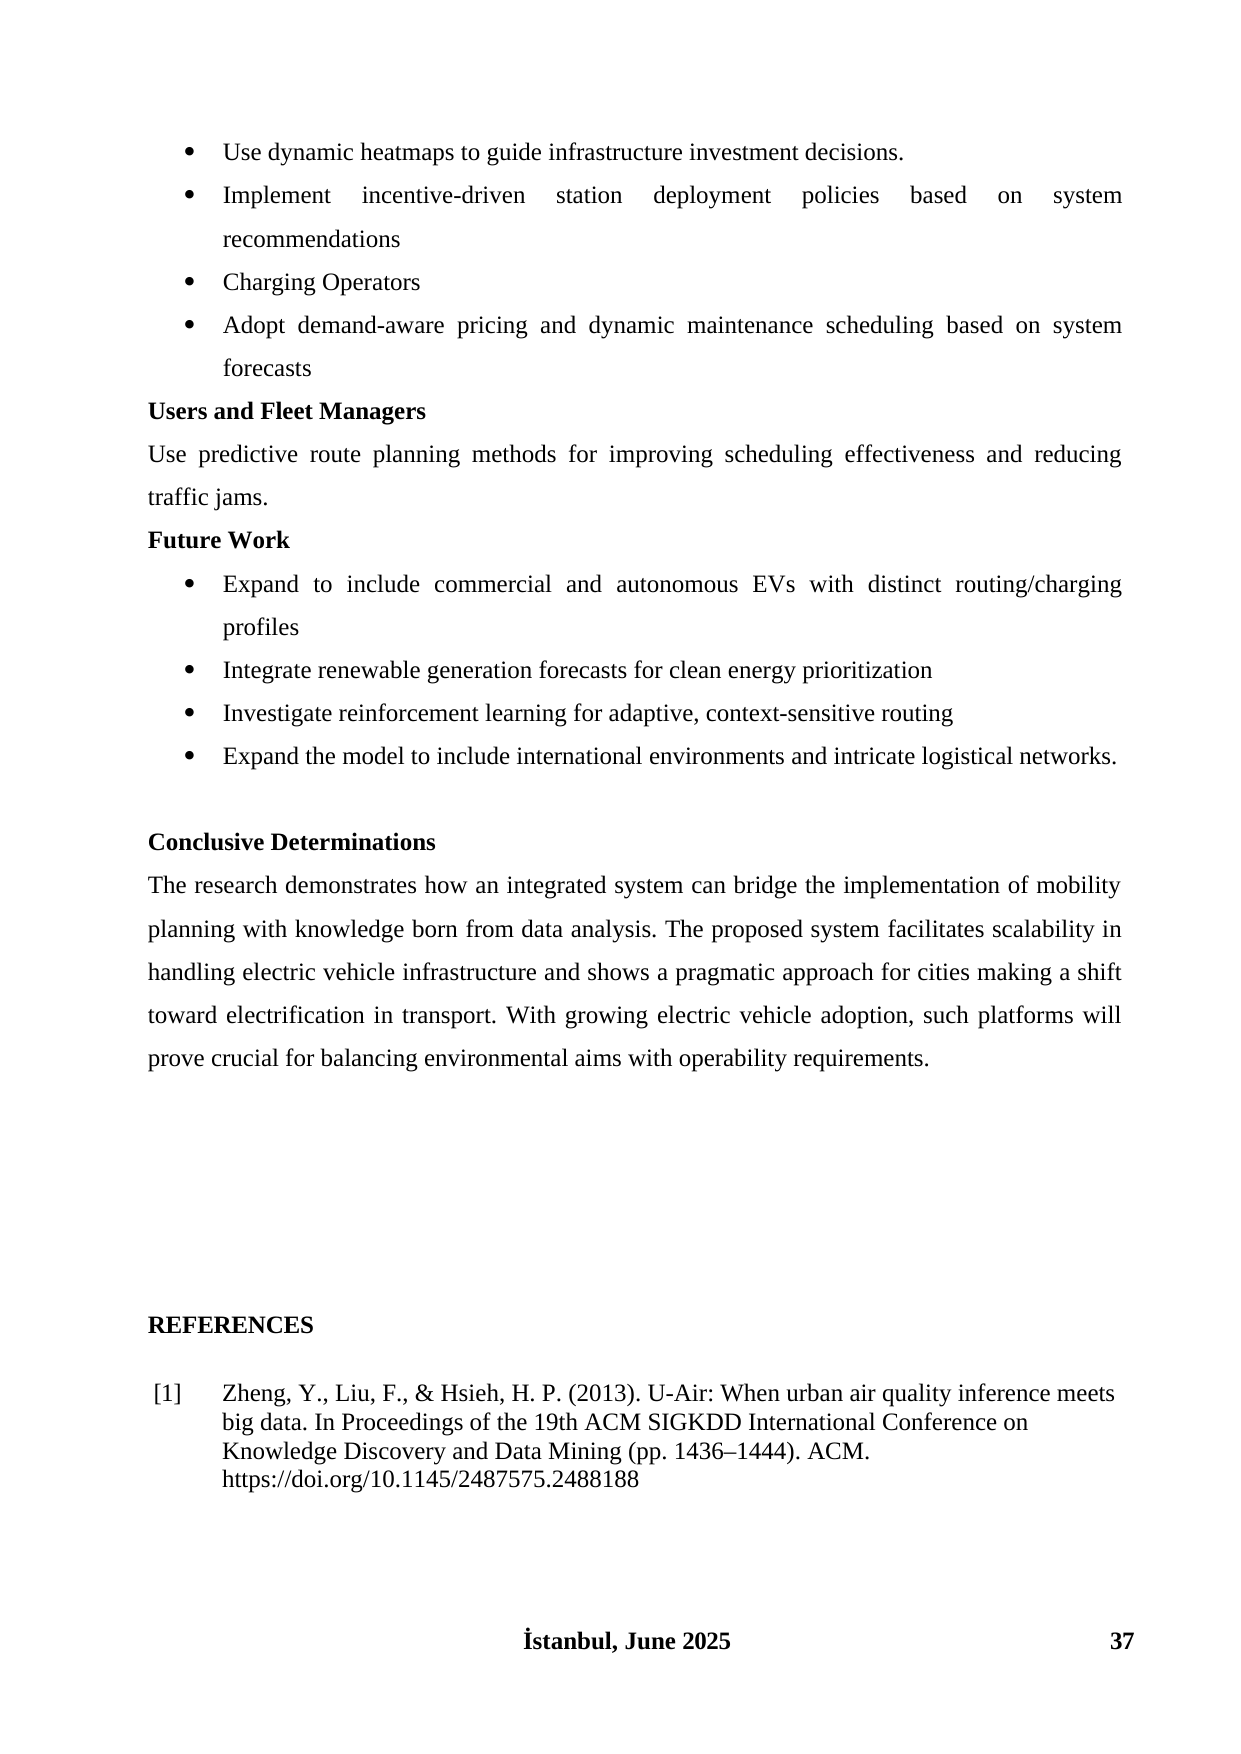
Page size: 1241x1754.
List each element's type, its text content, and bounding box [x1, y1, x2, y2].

list Expand the model to include international environments and intricate logistical networks. [185, 741, 1123, 770]
list Expand to include commercial and autonomous EVs with distinct routing/charging profiles [185, 569, 1123, 641]
table_header Zheng, Y., Liu, F., & Hsieh, H. P. (2013). U-Air: When urban air quality inference meets big data. In Proceedings of the 19th ACM SIGKDD International Conference on Knowledge Discovery and Data Mining (pp. 1436–1444). ACM. https://doi.org/10.1145/2487575.2488188 [207, 1378, 1122, 1503]
list Implement incentive-driven station deployment policies based on system recommendations [185, 181, 1123, 252]
text The research demonstrates how an integrated system can bridge the implementation of mobility planning with knowledge born from data analysis. The proposed system facilitates scalability in handling electric vehicle infrastructure and shows a pragmatic approach for cities making a shift toward electrification in transport. With growing electric vehicle adoption, such platforms will prove crucial for balancing environmental aims with operability requirements. [148, 871, 1123, 1072]
subtitle REFERENCES [148, 1310, 1166, 1339]
list Use dynamic heatmaps to guide infrastructure investment decisions. [185, 137, 1123, 166]
text Future Work [148, 526, 1123, 554]
text Use predictive route planning methods for improving scheduling effectiveness and reducing traffic jams. [148, 439, 1123, 511]
table_header [1] [148, 1378, 207, 1503]
text Users and Fleet Managers [148, 396, 1123, 425]
list Adopt demand-aware pricing and dynamic maintenance scheduling based on system forecasts [185, 310, 1123, 382]
text Conclusive Determinations [148, 827, 1123, 856]
list Investigate reinforcement learning for adaptive, context-sensitive routing [185, 698, 1123, 727]
list Charging Operators [185, 267, 1123, 296]
list Integrate renewable generation forecasts for clean energy prioritization [185, 655, 1123, 684]
